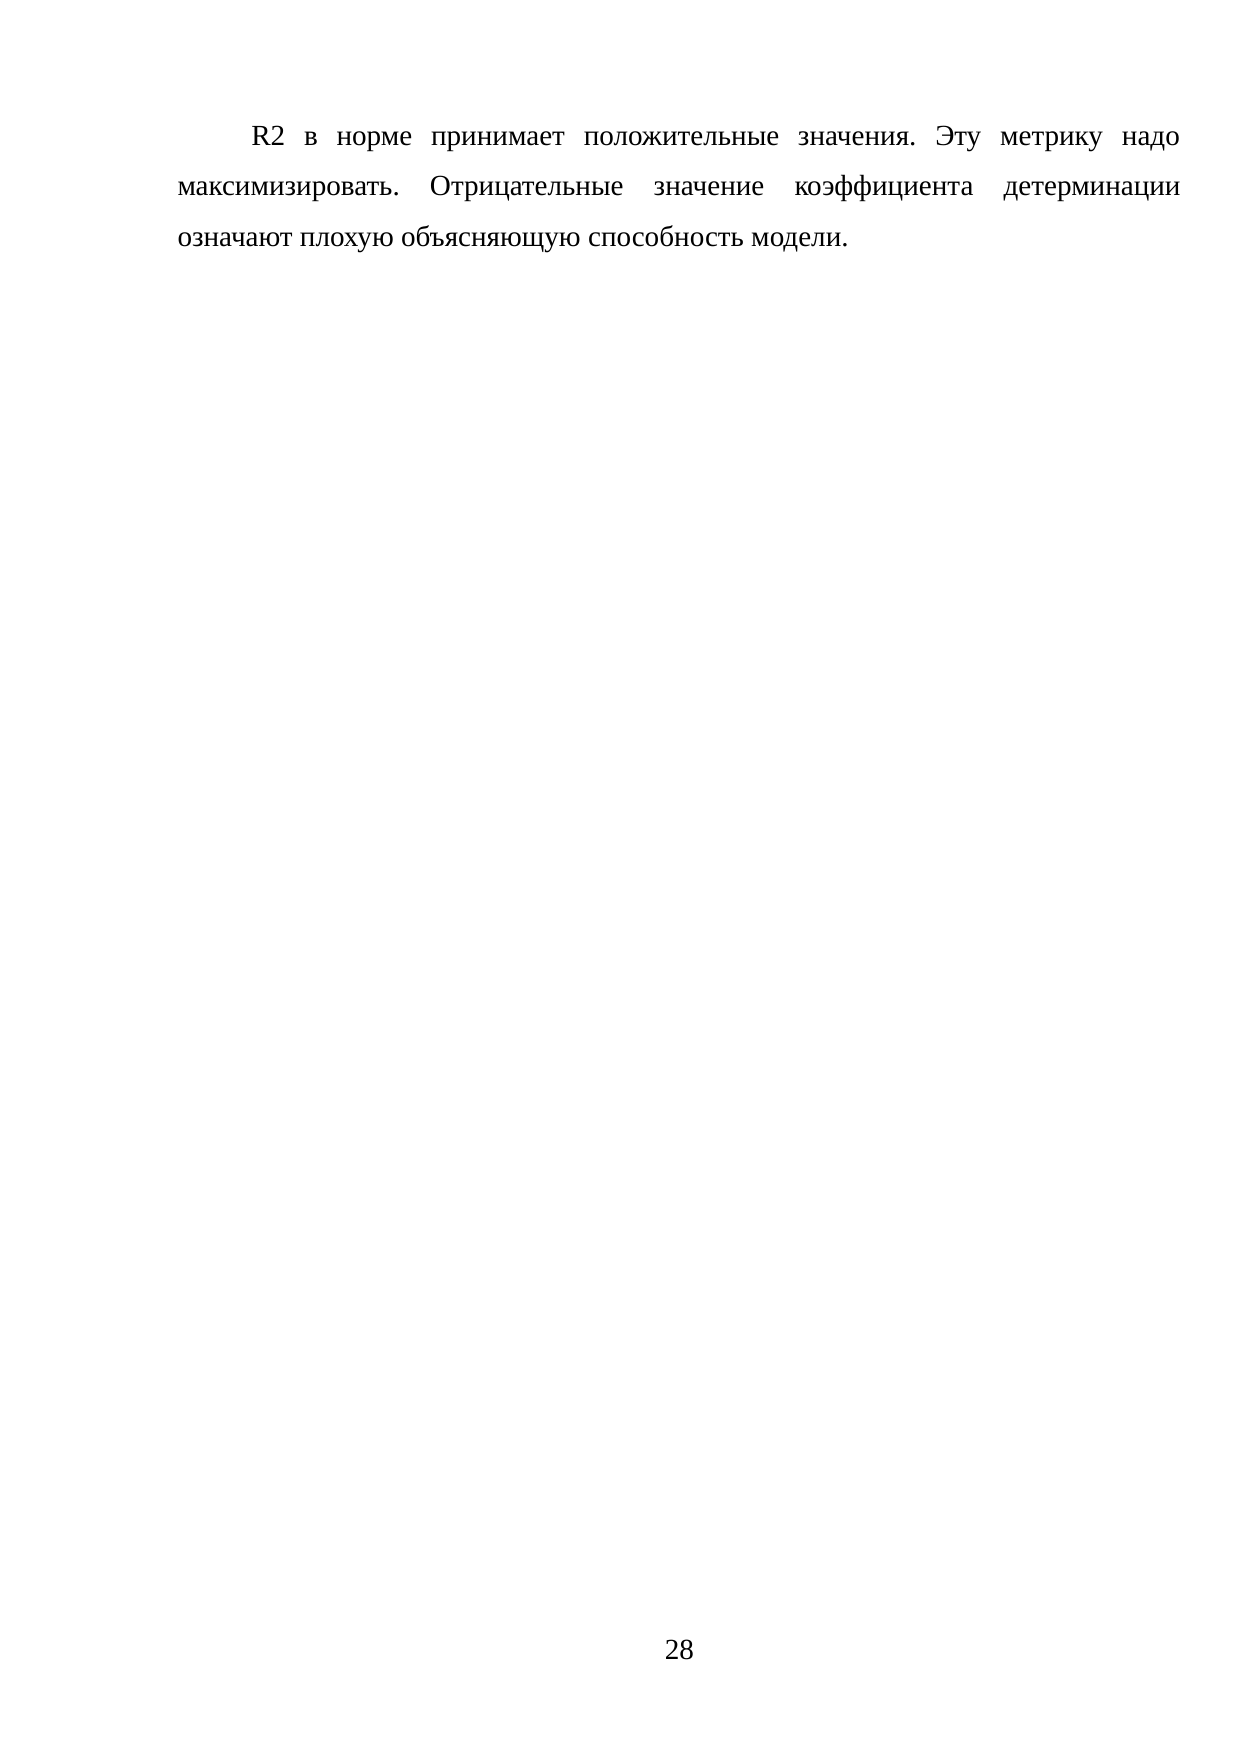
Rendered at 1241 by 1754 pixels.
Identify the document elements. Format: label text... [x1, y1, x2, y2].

text R2 в норме принимает положительные значения. Эту метрику надо максимизировать. Отрицательные значение коэффициента детерминации означают плохую объясняющую способность модели. [177, 118, 1181, 252]
